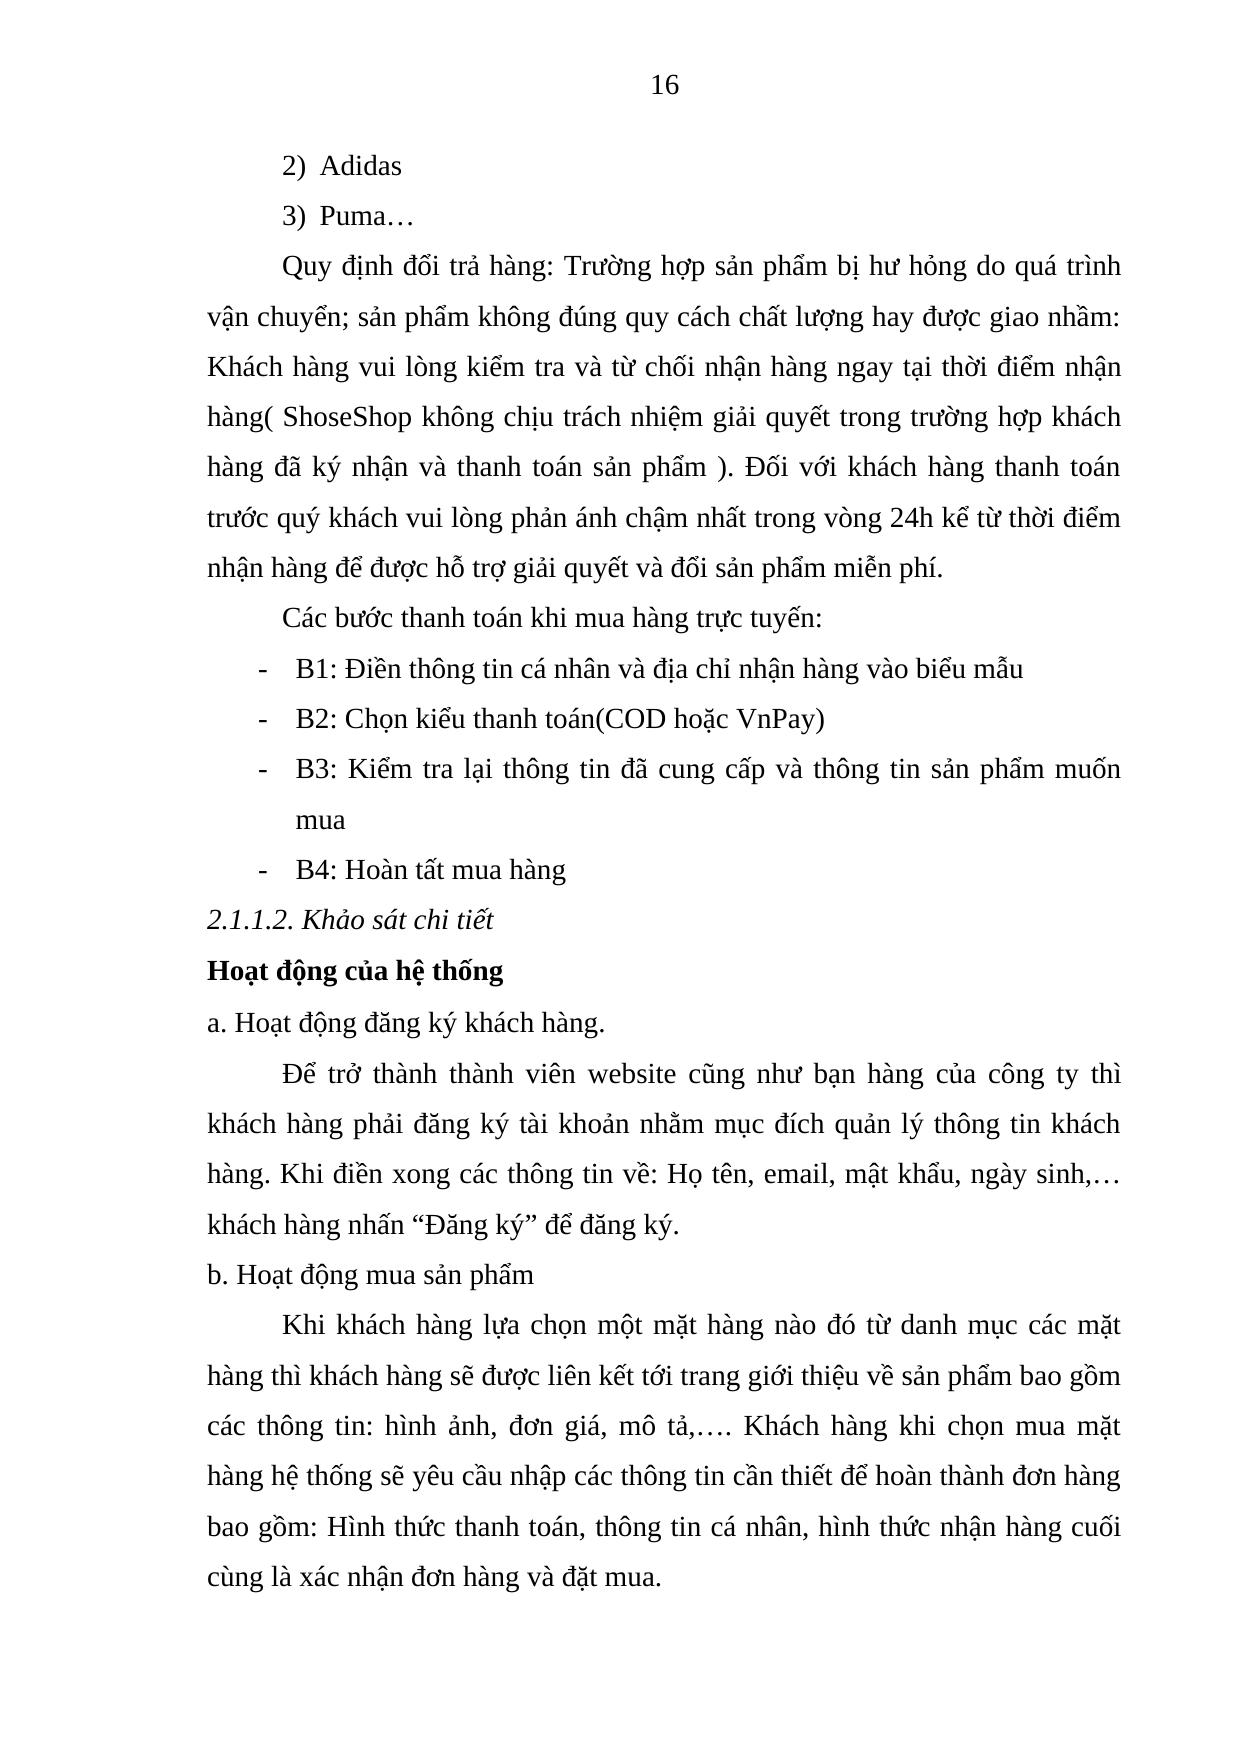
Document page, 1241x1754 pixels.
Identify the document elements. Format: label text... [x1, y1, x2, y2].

list B4: Hoàn tất mua hàng [258, 852, 1122, 886]
text Các bước thanh toán khi mua hàng trực tuyến: [207, 601, 1122, 634]
subtitle Khảo sát chi tiết [207, 902, 1122, 936]
list B2: Chọn kiểu thanh toán(COD hoặc VnPay) [258, 701, 1122, 735]
text a. Hoạt động đăng ký khách hàng. [207, 1006, 1122, 1039]
text b. Hoạt động mua sản phẩm [207, 1257, 1122, 1291]
text Hoạt động của hệ thống [207, 953, 1122, 986]
list Adidas [282, 148, 1122, 181]
text Khi khách hàng lựa chọn một mặt hàng nào đó từ danh mục các mặt hàng thì khách hàng sẽ được liên kết tới trang giới thiệu về sản phẩm bao gồm các thông tin: hình ảnh, đơn giá, mô tả,…. Khách hàng khi chọn mua mặt hàng hệ thống sẽ yêu cầu nhập các thông tin cần thiết để hoàn thành đơn hàng bao gồm: Hình thức thanh toán, thông tin cá nhân, hình thức nhận hàng cuối cùng là xác nhận đơn hàng và đặt mua. [207, 1307, 1122, 1592]
text Để trở thành thành viên website cũng như bạn hàng của công ty thì khách hàng phải đăng ký tài khoản nhằm mục đích quản lý thông tin khách hàng. Khi điền xong các thông tin về: Họ tên, email, mật khẩu, ngày sinh,… khách hàng nhấn “Đăng ký” để đăng ký. [207, 1056, 1122, 1240]
list Puma… [282, 198, 1122, 232]
list B3: Kiểm tra lại thông tin đã cung cấp và thông tin sản phẩm muốn mua [258, 751, 1122, 835]
text Quy định đổi trả hàng: Trường hợp sản phẩm bị hư hỏng do quá trình vận chuyển; sản phẩm không đúng quy cách chất lượng hay được giao nhầm: Khách hàng vui lòng kiểm tra và từ chối nhận hàng ngay tại thời điểm nhận hàng( ShoseShop không chịu trách nhiệm giải quyết trong trường hợp khách hàng đã ký nhận và thanh toán sản phẩm ). Đối với khách hàng thanh toán trước quý khách vui lòng phản ánh chậm nhất trong vòng 24h kể từ thời điểm nhận hàng để được hỗ trợ giải quyết và đổi sản phẩm miễn phí. [207, 248, 1122, 584]
list B1: Điền thông tin cá nhân và địa chỉ nhận hàng vào biểu mẫu [258, 651, 1122, 684]
